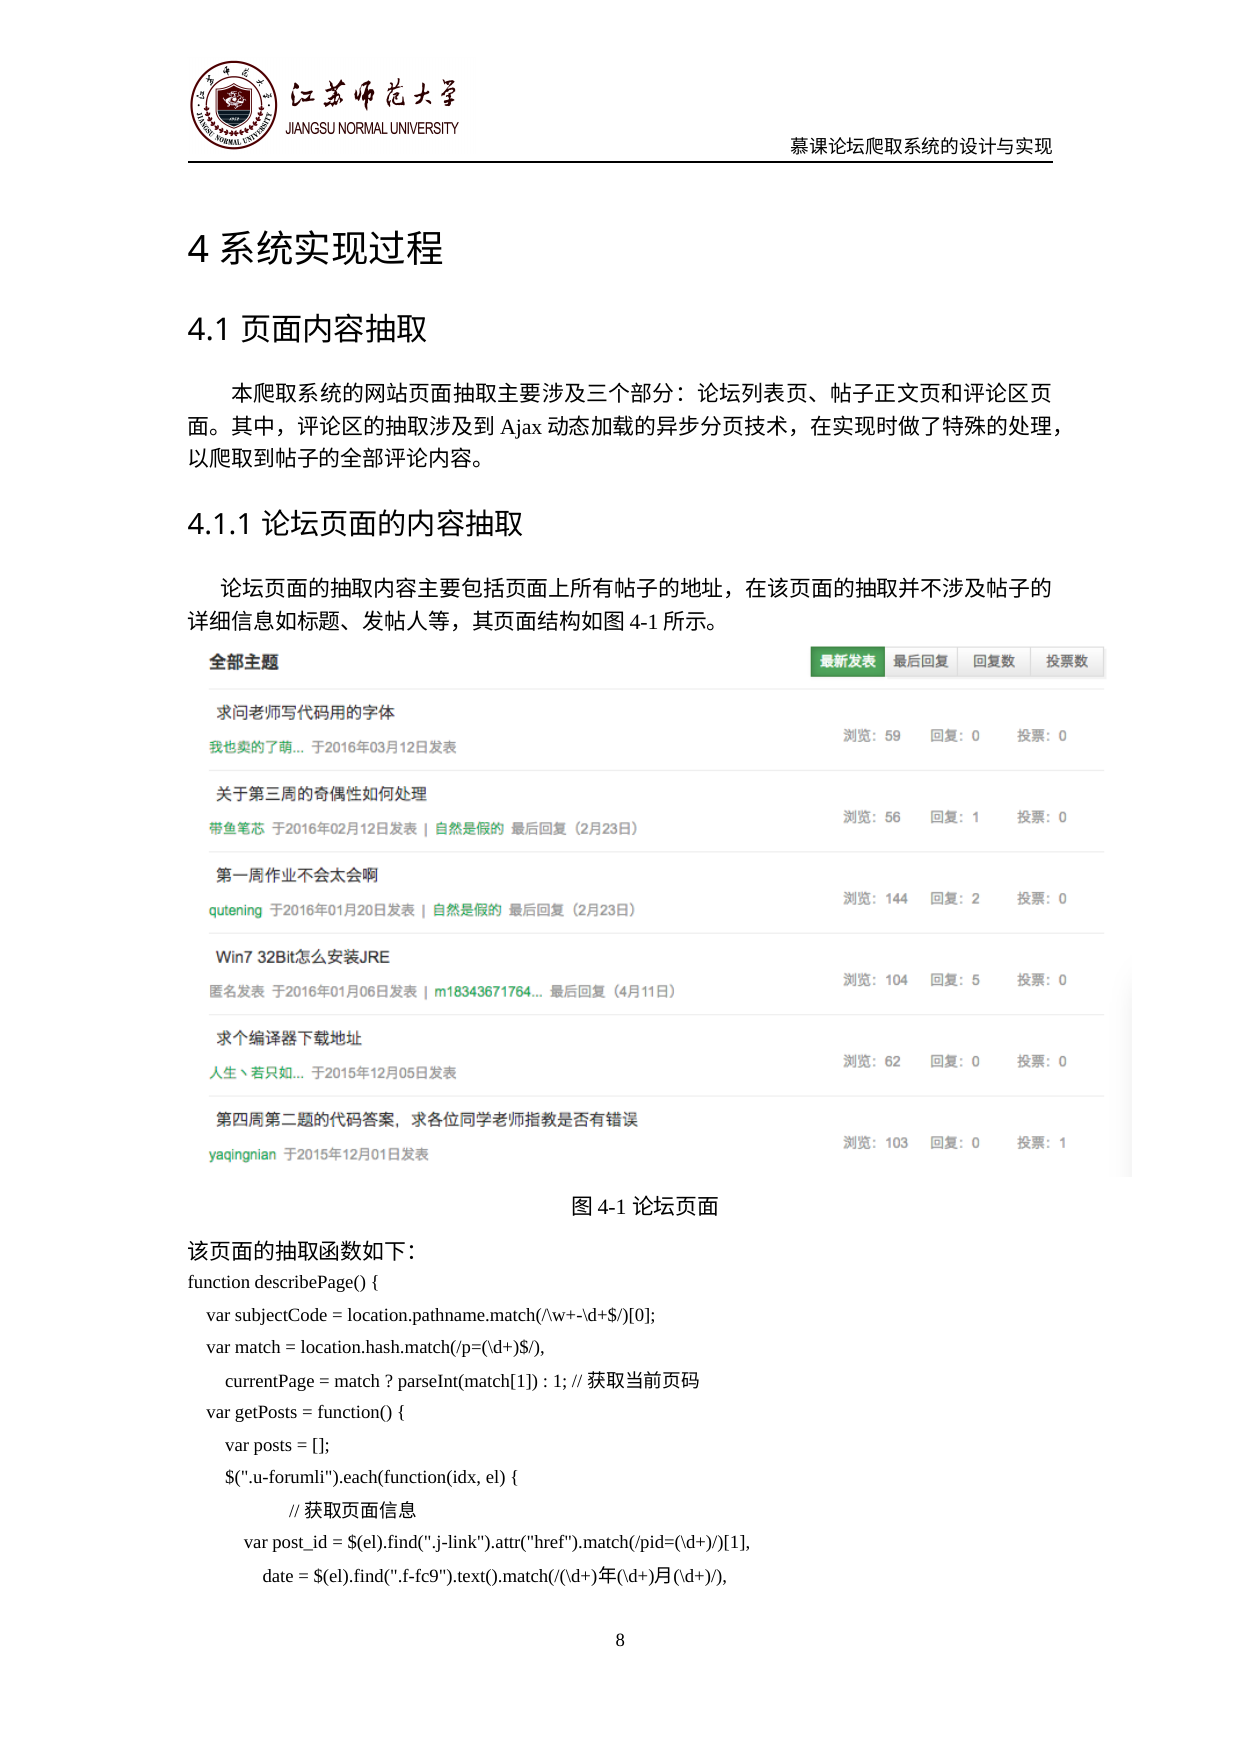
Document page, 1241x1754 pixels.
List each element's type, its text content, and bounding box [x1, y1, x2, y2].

text var post_id = $(el).find(".j-link").attr("href").match(/pid=(\d+)/)[1], [187, 1526, 1053, 1558]
text 论坛页面的抽取内容主要包括页面上所有帖子的地址，在该页面的抽取并不涉及帖子的详细信息如标题、发帖人等，其页面结构如图4-1所示。 [187, 571, 1053, 635]
picture [187, 635, 1132, 1177]
subtitle 4.1 页面内容抽取 [187, 294, 1053, 359]
picture [187, 57, 476, 154]
text $(".u-forumli").each(function(idx, el) { [187, 1461, 1053, 1493]
text 图4-1 论坛页面 [187, 1188, 1053, 1221]
text 本爬取系统的网站页面抽取主要涉及三个部分：论坛列表页、帖子正文页和评论区页面。其中，评论区的抽取涉及到Ajax动态加载的异步分页技术，在实现时做了特殊的处理，以爬取到帖子的全部评论内容。 [187, 376, 1053, 473]
text date = $(el).find(".f-fc9").text().match(/(\d+)年(\d+)月(\d+)/), [187, 1558, 1053, 1591]
text // 获取页面信息 [187, 1493, 1053, 1526]
subtitle 4.1.1 论坛页面的内容抽取 [187, 489, 1050, 554]
subtitle 4 系统实现过程 [187, 213, 1053, 278]
text var getPosts = function() { [187, 1396, 1053, 1428]
text 该页面的抽取函数如下： [187, 1233, 1053, 1266]
text var match = location.hash.match(/p=(\d+)$/), [187, 1331, 1053, 1363]
text var subjectCode = location.pathname.match(/\w+-\d+$/)[0]; [187, 1298, 1053, 1331]
text currentPage = match ? parseInt(match[1]) : 1; // 获取当前页码 [187, 1363, 1053, 1396]
text function describePage() { [187, 1266, 1053, 1298]
text var posts = []; [187, 1428, 1053, 1461]
